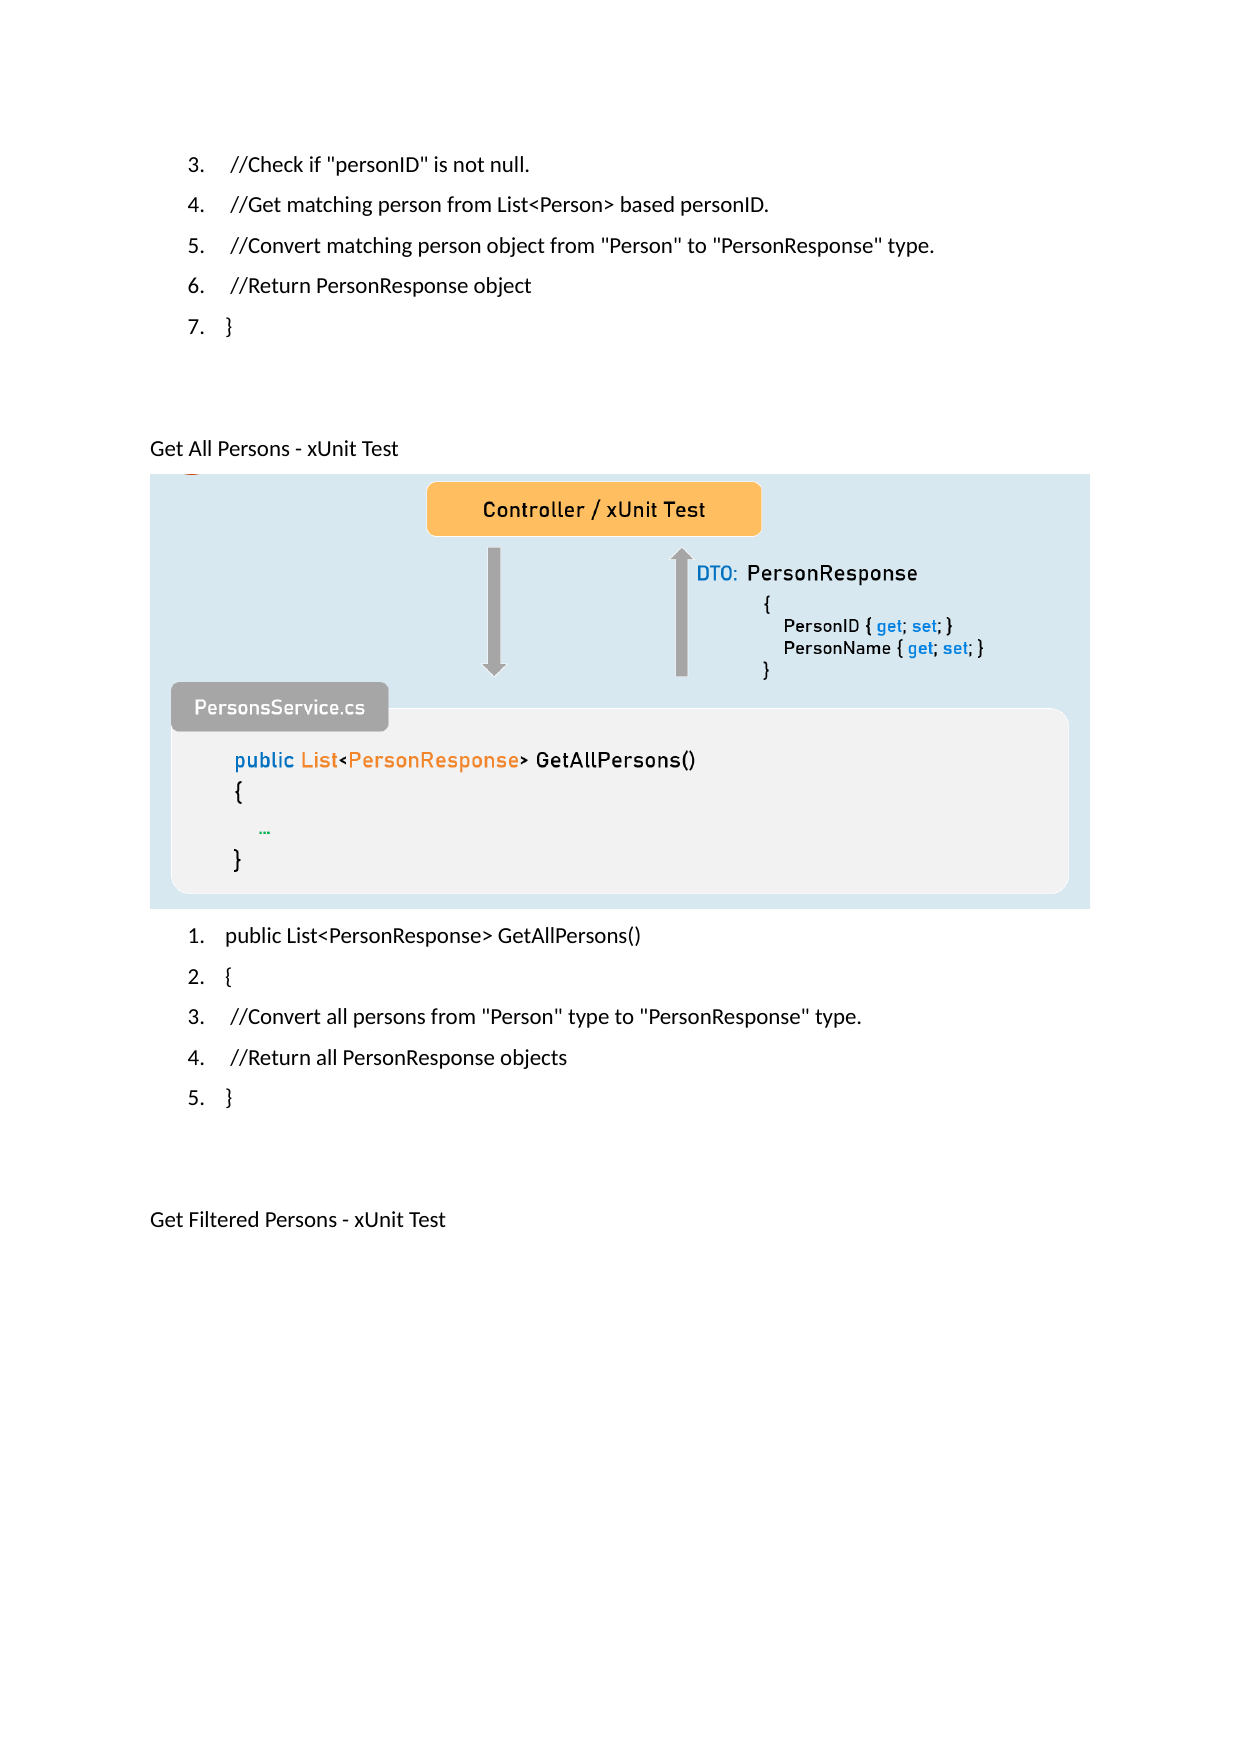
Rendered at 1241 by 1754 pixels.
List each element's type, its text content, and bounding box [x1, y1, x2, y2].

picture [150, 474, 1091, 909]
list //Get matching person from List<Person> based personID. [187, 191, 1090, 218]
list } [187, 312, 1090, 340]
text Get Filtered Persons - xUnit Test [150, 1205, 1090, 1233]
list //Return PersonResponse object [187, 272, 1090, 299]
list //Return all PersonResponse objects [187, 1043, 1090, 1071]
text Get All Persons - xUnit Test [150, 434, 1090, 462]
list } [187, 1083, 1090, 1111]
list //Convert all persons from "Person" type to "PersonResponse" type. [187, 1002, 1090, 1030]
list { [187, 962, 1090, 990]
list //Check if "personID" is not null. [187, 150, 1090, 178]
list //Convert matching person object from "Person" to "PersonResponse" type. [187, 231, 1090, 259]
list public List<PersonResponse> GetAllPersons() [187, 921, 1090, 949]
